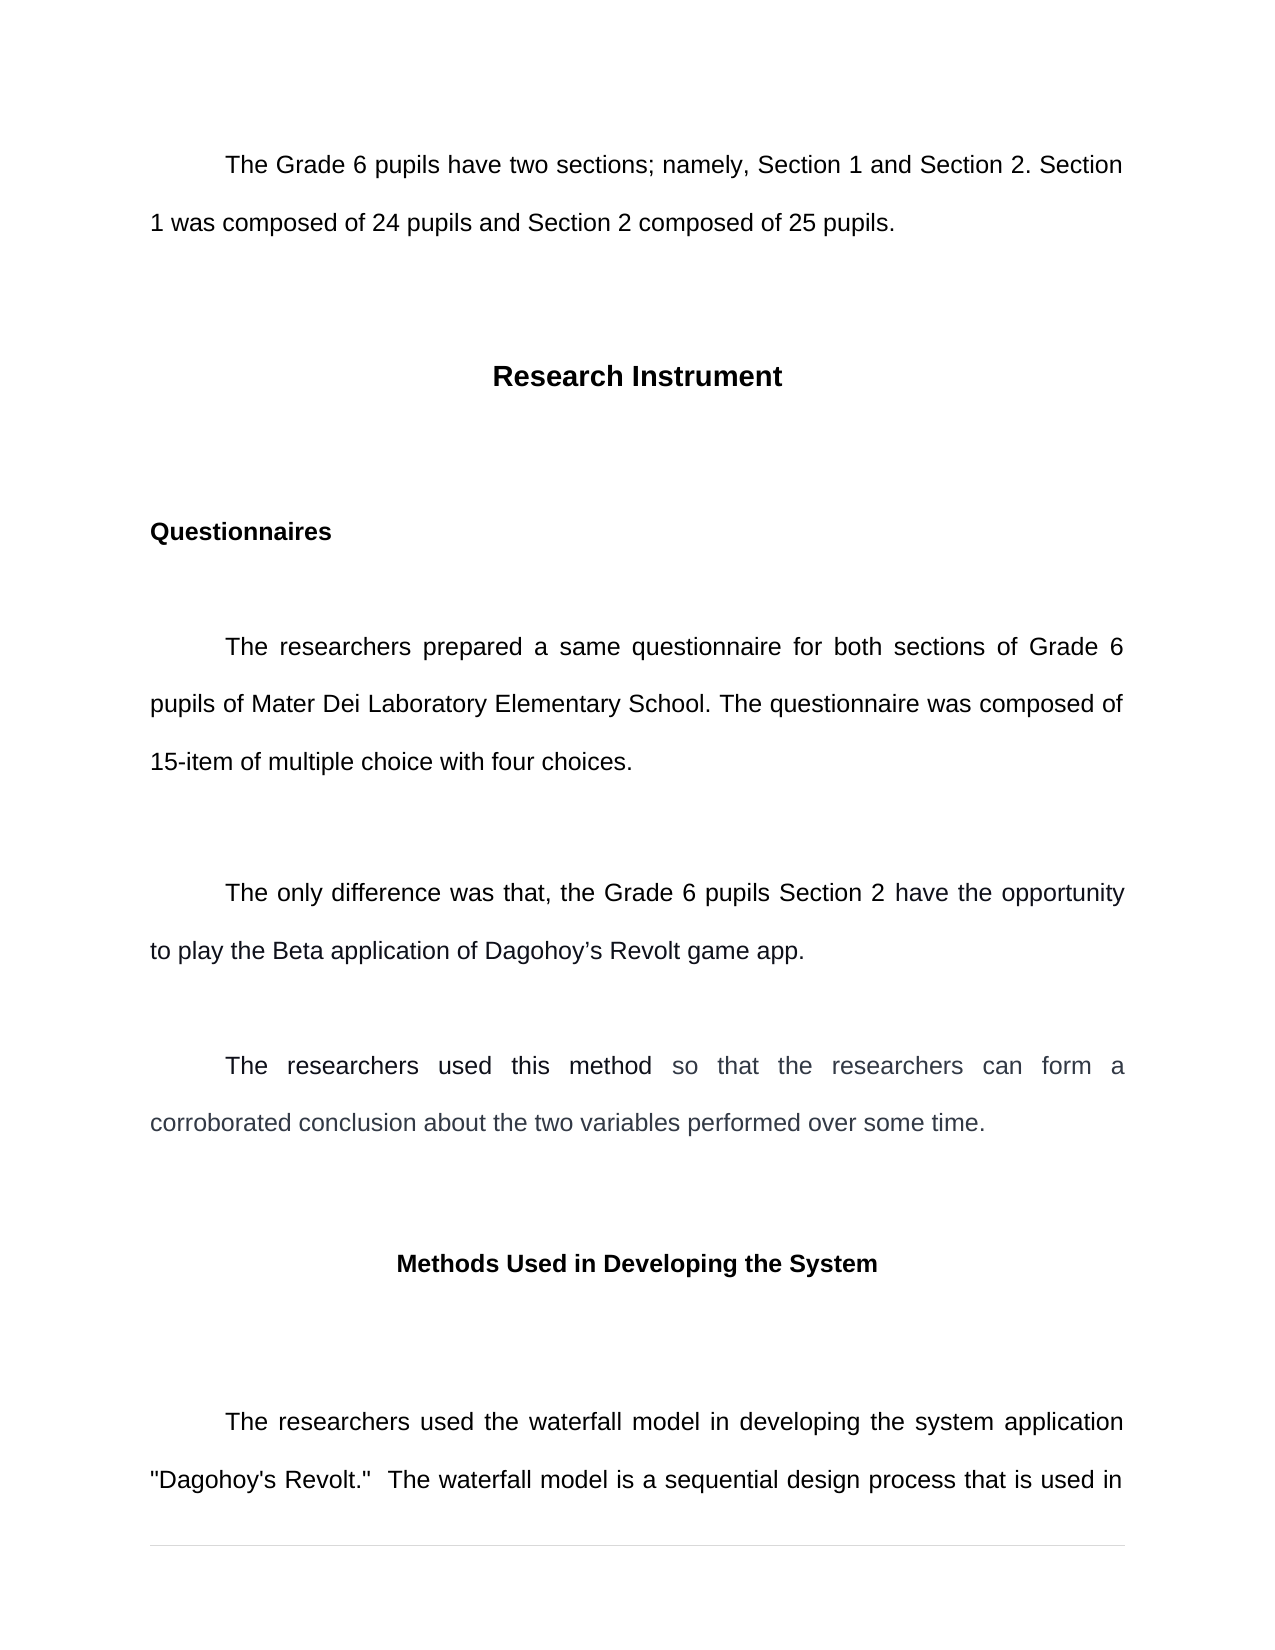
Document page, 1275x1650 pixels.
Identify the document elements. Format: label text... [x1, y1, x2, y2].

text The researchers used this method so that the researchers can form a corroborated conclusion about the two variables performed over some time. [150, 1051, 1125, 1137]
text The researchers prepared a same questionnaire for both sections of Grade 6 pupils of Mater Dei Laboratory Elementary School. The questionnaire was composed of 15-item of multiple choice with four choices. [150, 631, 1125, 775]
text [150, 1407, 1125, 1493]
text The only difference was that, the Grade 6 pupils Section 2 have the opportunity to play the Beta application of Dagohoy’s Revolt game app. [150, 878, 1125, 964]
text Methods Used in Developing the System [150, 1249, 1125, 1278]
text Questionnaires [150, 516, 1125, 545]
text The Grade 6 pupils have two sections; namely, Section 1 and Section 2. Section 1 was composed of 24 pupils and Section 2 composed of 25 pupils. [150, 150, 1125, 236]
text Research Instrument [150, 358, 1125, 392]
